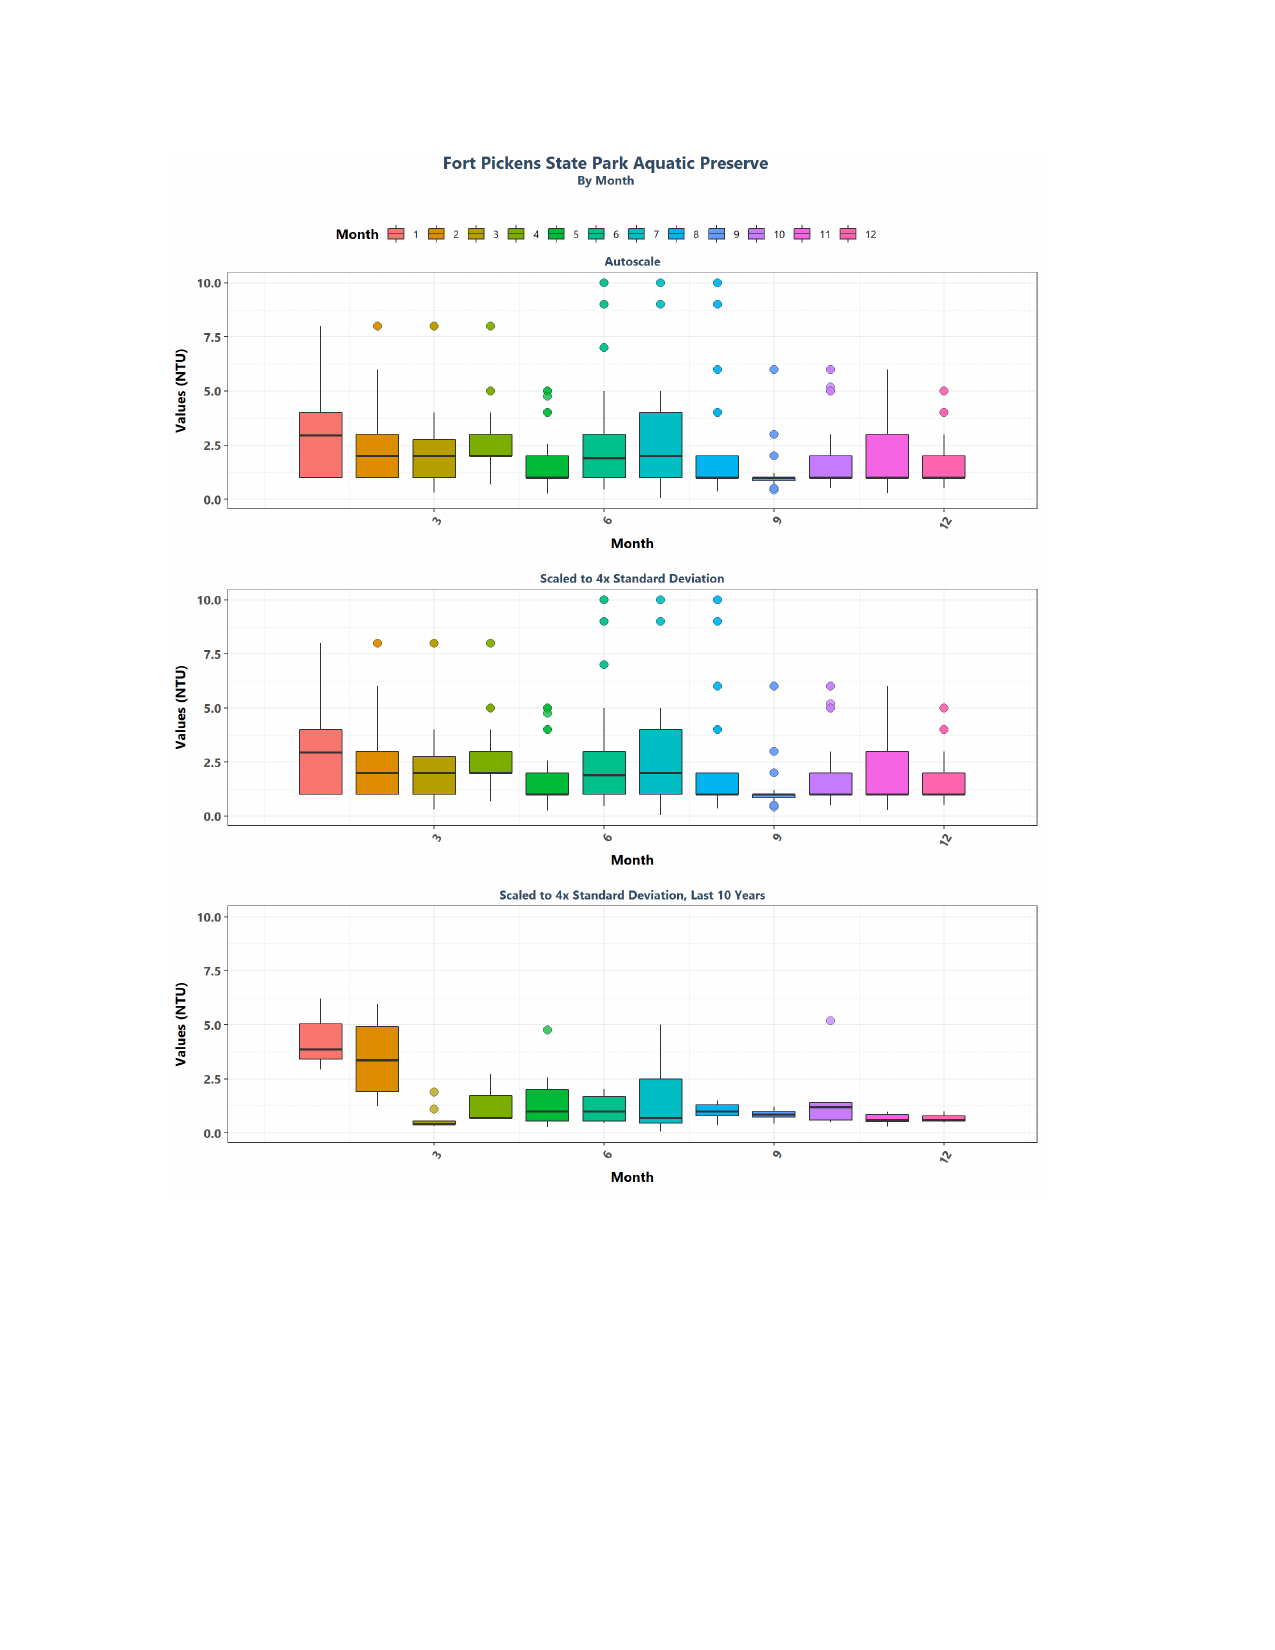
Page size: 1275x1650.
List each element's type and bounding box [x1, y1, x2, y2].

picture [168, 150, 1044, 1200]
